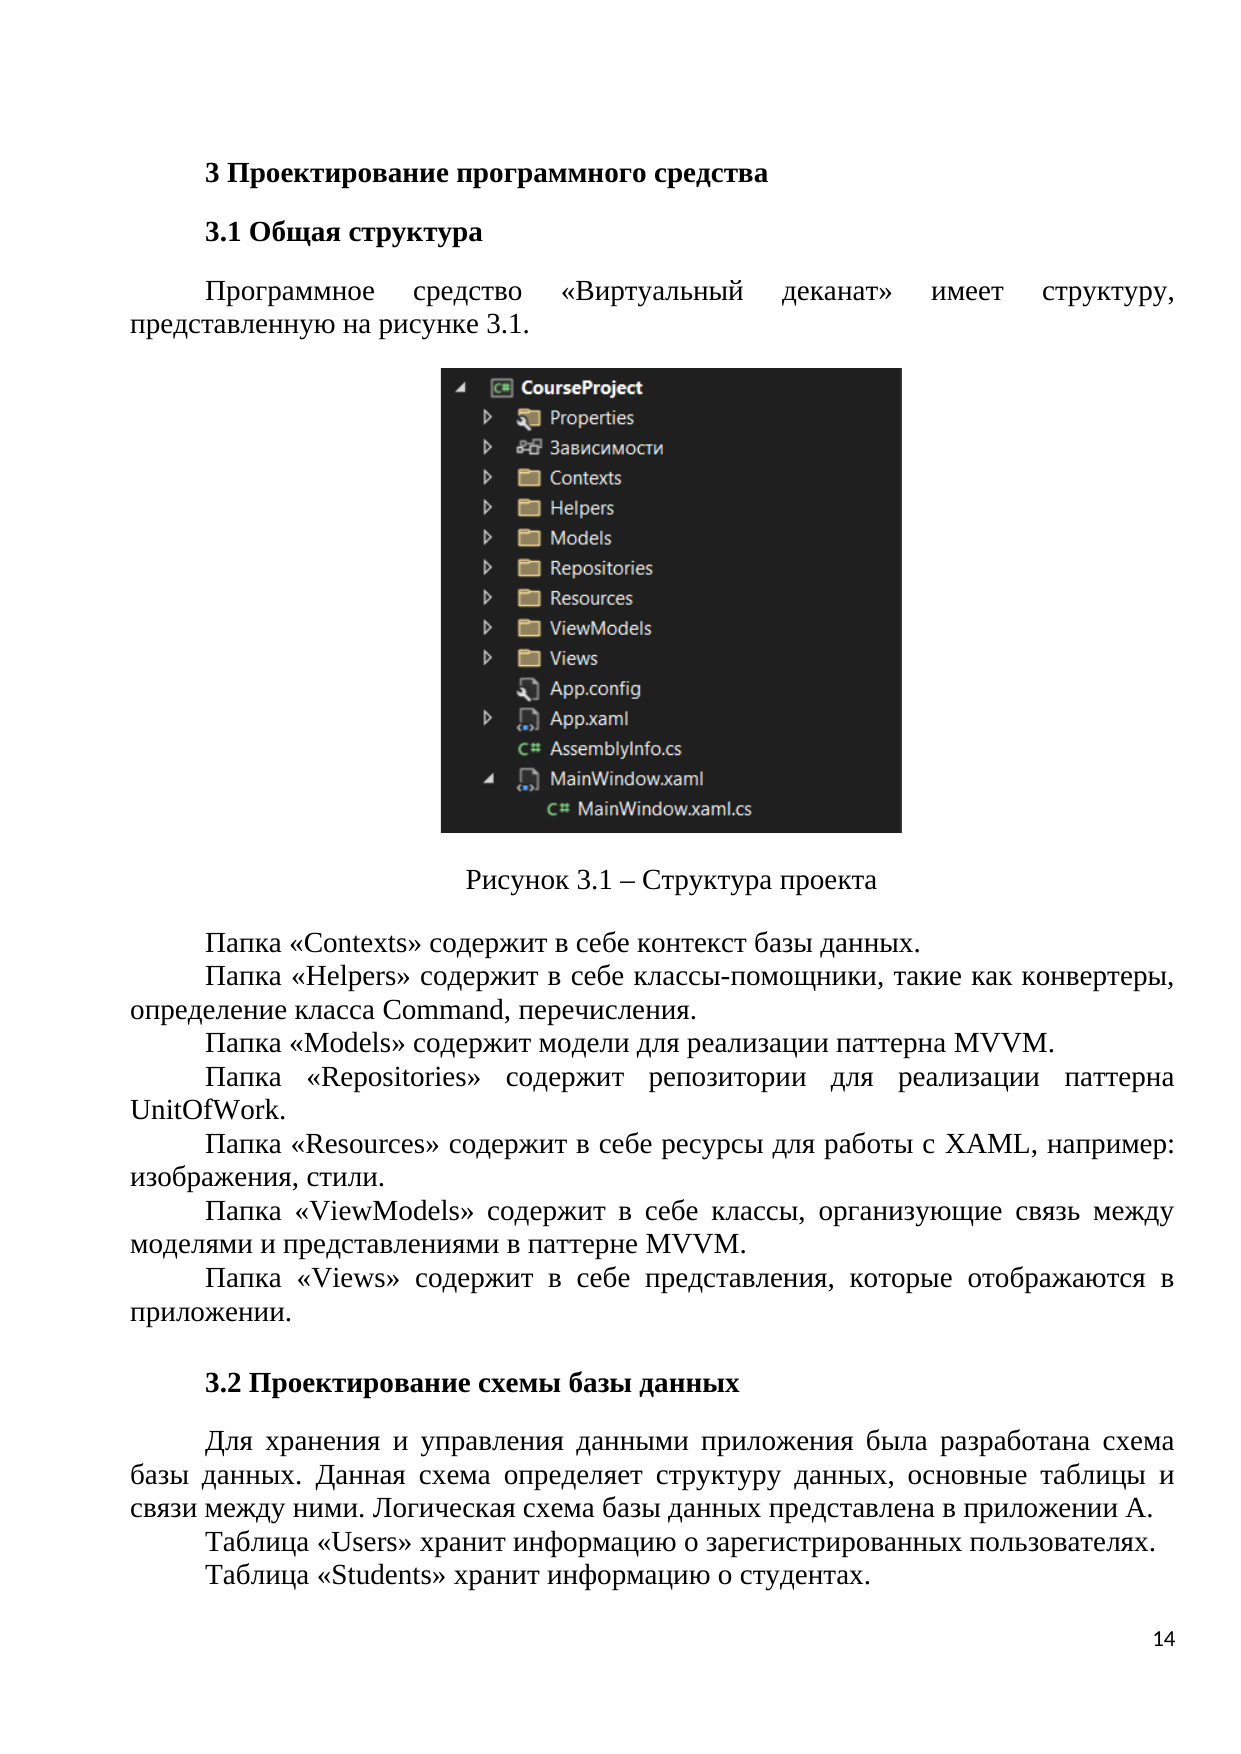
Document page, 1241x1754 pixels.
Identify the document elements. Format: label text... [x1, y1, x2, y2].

text Программное средство «Виртуальный деканат» имеет структуру, представленную на рисунке 3.1. [130, 273, 1175, 340]
picture [440, 368, 902, 833]
text Папка «Views» содержит в себе представления, которые отображаются в приложении. [130, 1260, 1175, 1327]
text 3.1 Общая структура [130, 214, 1175, 248]
text Папка «Helpers» содержит в себе классы-помощники, такие как конвертеры, определение класса Command, перечисления. [130, 958, 1175, 1025]
text Таблица «Users» хранит информацию о зарегистрированных пользователях. [130, 1524, 1175, 1557]
text 3.2 Проектирование схемы базы данных [130, 1365, 1175, 1398]
text Таблица «Students» хранит информацию о студентах. [130, 1557, 1175, 1591]
text Папка «Contexts» содержит в себе контекст базы данных. [130, 925, 1175, 958]
text Папка «Repositories» содержит репозитории для реализации паттерна UnitOfWork. [130, 1059, 1175, 1126]
text Рисунок 3.1 – Структура проекта [130, 862, 1175, 896]
text Папка «Resources» содержит в себе ресурсы для работы с XAML, например: изображения, стили. [130, 1126, 1175, 1193]
text Для хранения и управления данными приложения была разработана схема базы данных. Данная схема определяет структуру данных, основные таблицы и связи между ними. Логическая схема базы данных представлена в приложении А. [130, 1423, 1175, 1524]
text Папка «Models» содержит модели для реализации паттерна MVVM. [130, 1025, 1175, 1059]
text 3 Проектирование программного средства [130, 156, 1175, 189]
text Папка «ViewModels» содержит в себе классы, организующие связь между моделями и представлениями в паттерне MVVM. [130, 1193, 1175, 1260]
